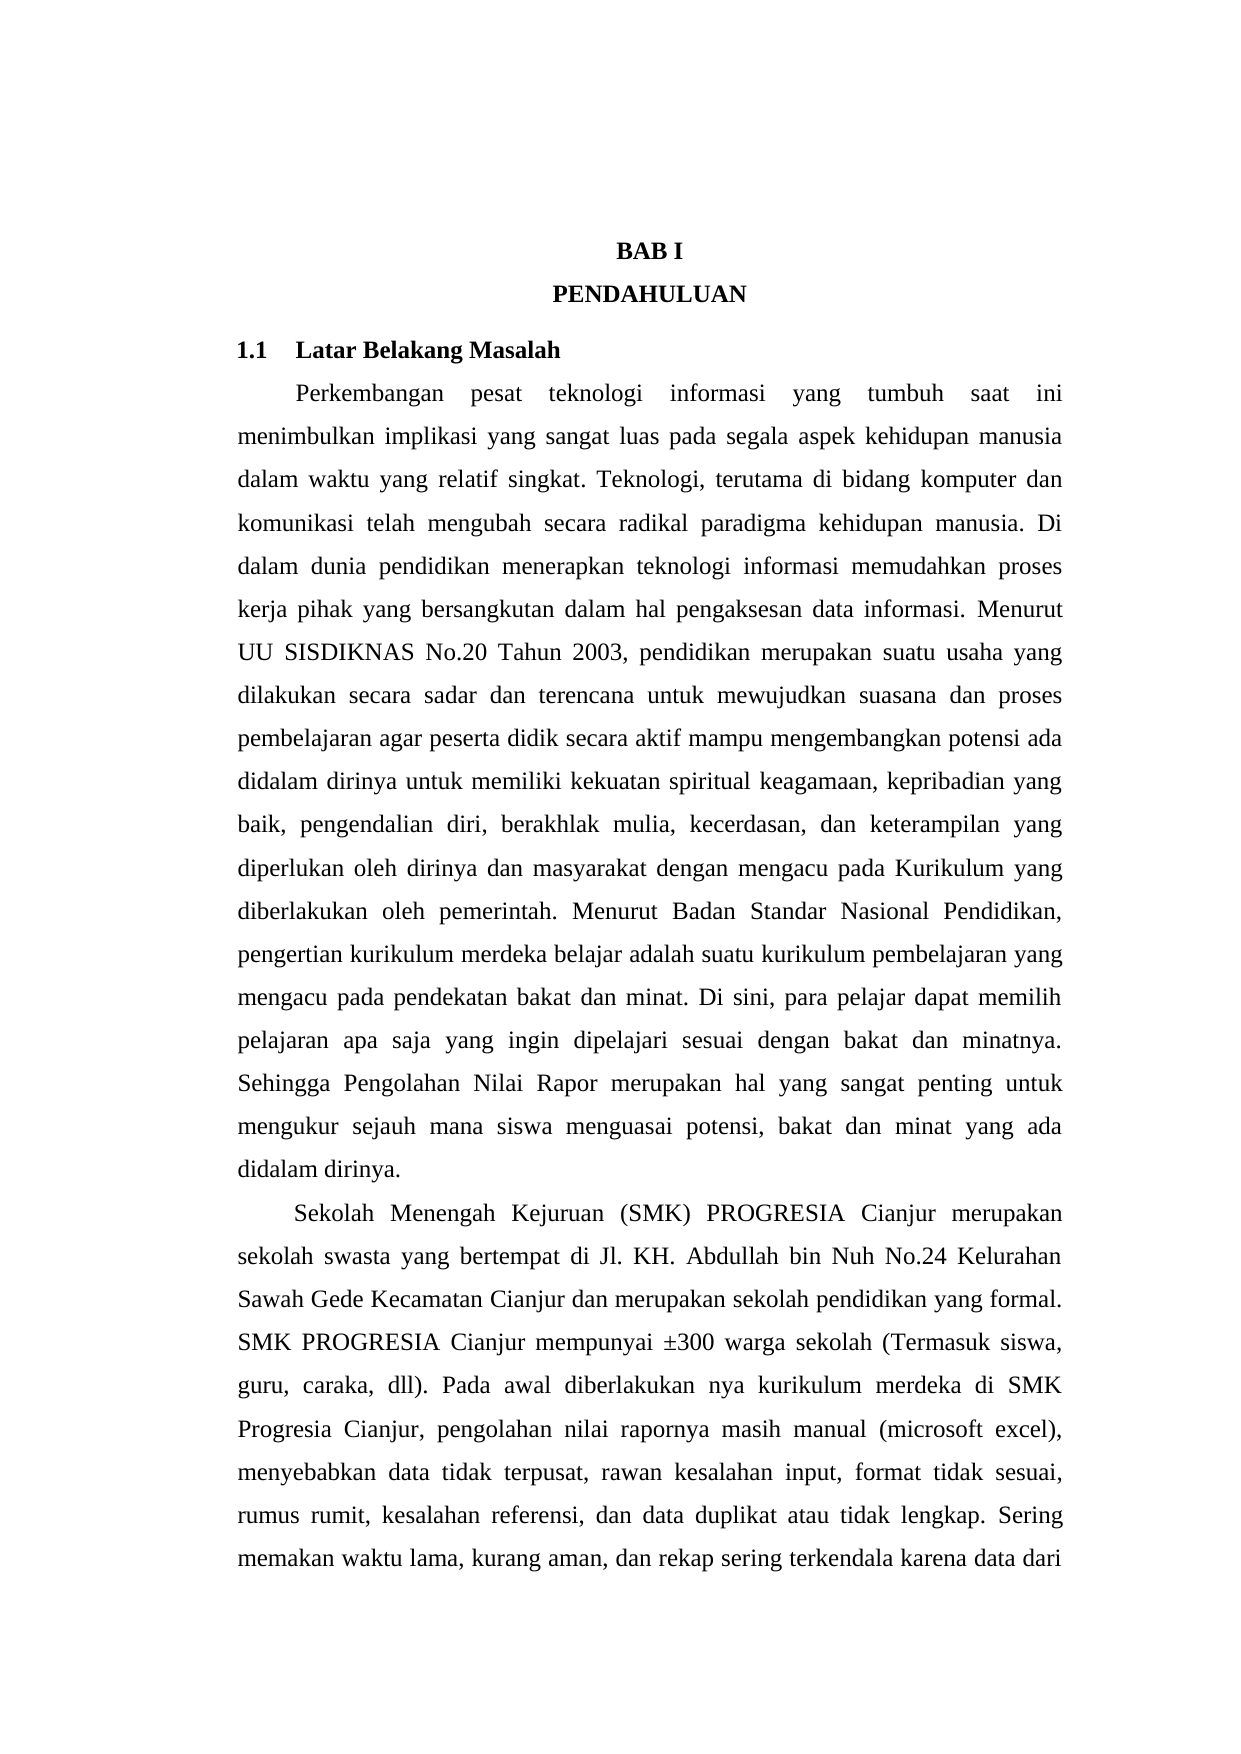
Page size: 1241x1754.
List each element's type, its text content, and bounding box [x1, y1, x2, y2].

text BAB I PENDAHULUAN [236, 236, 1063, 308]
subtitle Latar Belakang Masalah [236, 335, 1063, 364]
text Perkembangan pesat teknologi informasi yang tumbuh saat ini menimbulkan implikasi yang sangat luas pada segala aspek kehidupan manusia dalam waktu yang relatif singkat. Teknologi, terutama di bidang komputer dan komunikasi telah mengubah secara radikal paradigma kehidupan manusia. Di dalam dunia pendidikan menerapkan teknologi informasi memudahkan proses kerja pihak yang bersangkutan dalam hal pengaksesan data informasi. Menurut UU SISDIKNAS No.20 Tahun 2003, pendidikan merupakan suatu usaha yang dilakukan secara sadar dan terencana untuk mewujudkan suasana dan proses pembelajaran agar peserta didik secara aktif mampu mengembangkan potensi ada didalam dirinya untuk memiliki kekuatan spiritual keagamaan, kepribadian yang baik, pengendalian diri, berakhlak mulia, kecerdasan, dan keterampilan yang diperlukan oleh dirinya dan masyarakat dengan mengacu pada Kurikulum yang diberlakukan oleh pemerintah. Menurut Badan Standar Nasional Pendidikan, pengertian kurikulum merdeka belajar adalah suatu kurikulum pembelajaran yang mengacu pada pendekatan bakat dan minat. Di sini, para pelajar dapat memilih pelajaran apa saja yang ingin dipelajari sesuai dengan bakat dan minatnya. Sehingga Pengolahan Nilai Rapor merupakan hal yang sangat penting untuk mengukur sejauh mana siswa menguasai potensi, bakat dan minat yang ada didalam dirinya. [237, 378, 1063, 1183]
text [237, 1198, 1063, 1572]
